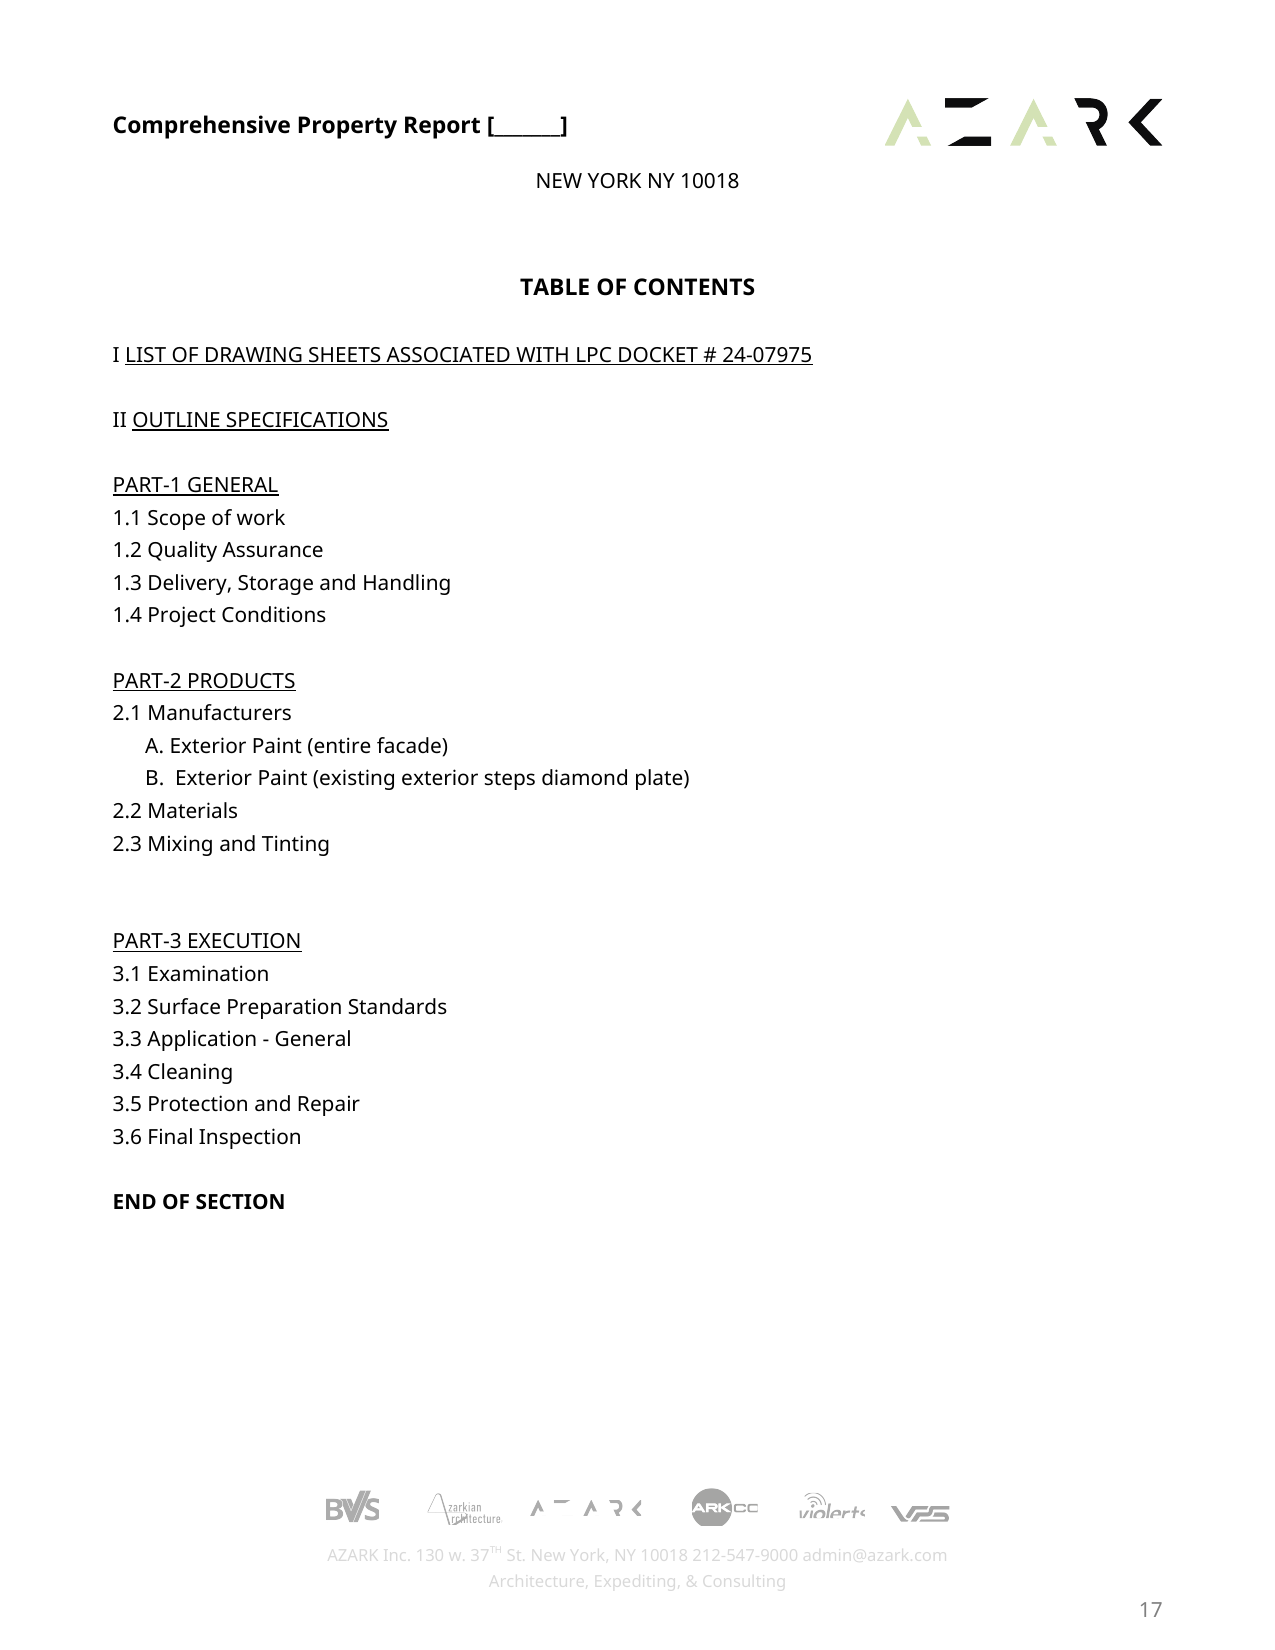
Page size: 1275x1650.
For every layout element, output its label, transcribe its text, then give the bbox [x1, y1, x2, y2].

text 3.3 Application - General [112, 1024, 1162, 1053]
text 1.4 Project Conditions [112, 601, 1162, 629]
picture [528, 1500, 642, 1516]
text 3.2 Surface Preparation Standards [112, 992, 1162, 1020]
text END OF SECTION [112, 1187, 1162, 1216]
text 1.1 Scope of work [112, 503, 1162, 531]
picture [691, 1488, 758, 1526]
text 3.5 Protection and Repair [112, 1089, 1162, 1118]
text 1.3 Delivery, Storage and Handling [112, 568, 1162, 596]
picture [885, 98, 1163, 146]
text 3.6 Final Inspection [112, 1122, 1162, 1151]
text I LIST OF DRAWING SHEETS ASSOCIATED WITH LPC DOCKET # 24-07975 [112, 340, 1162, 368]
text NEW YORK NY 10018 [112, 167, 1162, 195]
text 2.1 Manufacturers [112, 698, 1162, 727]
text 2.3 Mixing and Tinting [112, 829, 1162, 857]
text 3.1 Examination [112, 959, 1162, 988]
picture [799, 1492, 865, 1518]
text B. Exterior Paint (existing exterior steps diamond plate) [112, 763, 1162, 792]
picture [427, 1493, 503, 1525]
text PART-1 GENERAL [112, 470, 1162, 498]
text PART-3 EXECUTION [112, 927, 1162, 955]
text 3.4 Cleaning [112, 1057, 1162, 1085]
text TABLE OF CONTENTS [112, 271, 1162, 302]
picture [890, 1506, 950, 1522]
text II OUTLINE SPECIFICATIONS [112, 405, 1162, 433]
text A. Exterior Paint (entire facade) [112, 731, 1162, 759]
text 1.2 Quality Assurance [112, 535, 1162, 564]
picture [325, 1490, 379, 1522]
text 2.2 Materials [112, 796, 1162, 824]
text PART-2 PRODUCTS [112, 666, 1162, 694]
